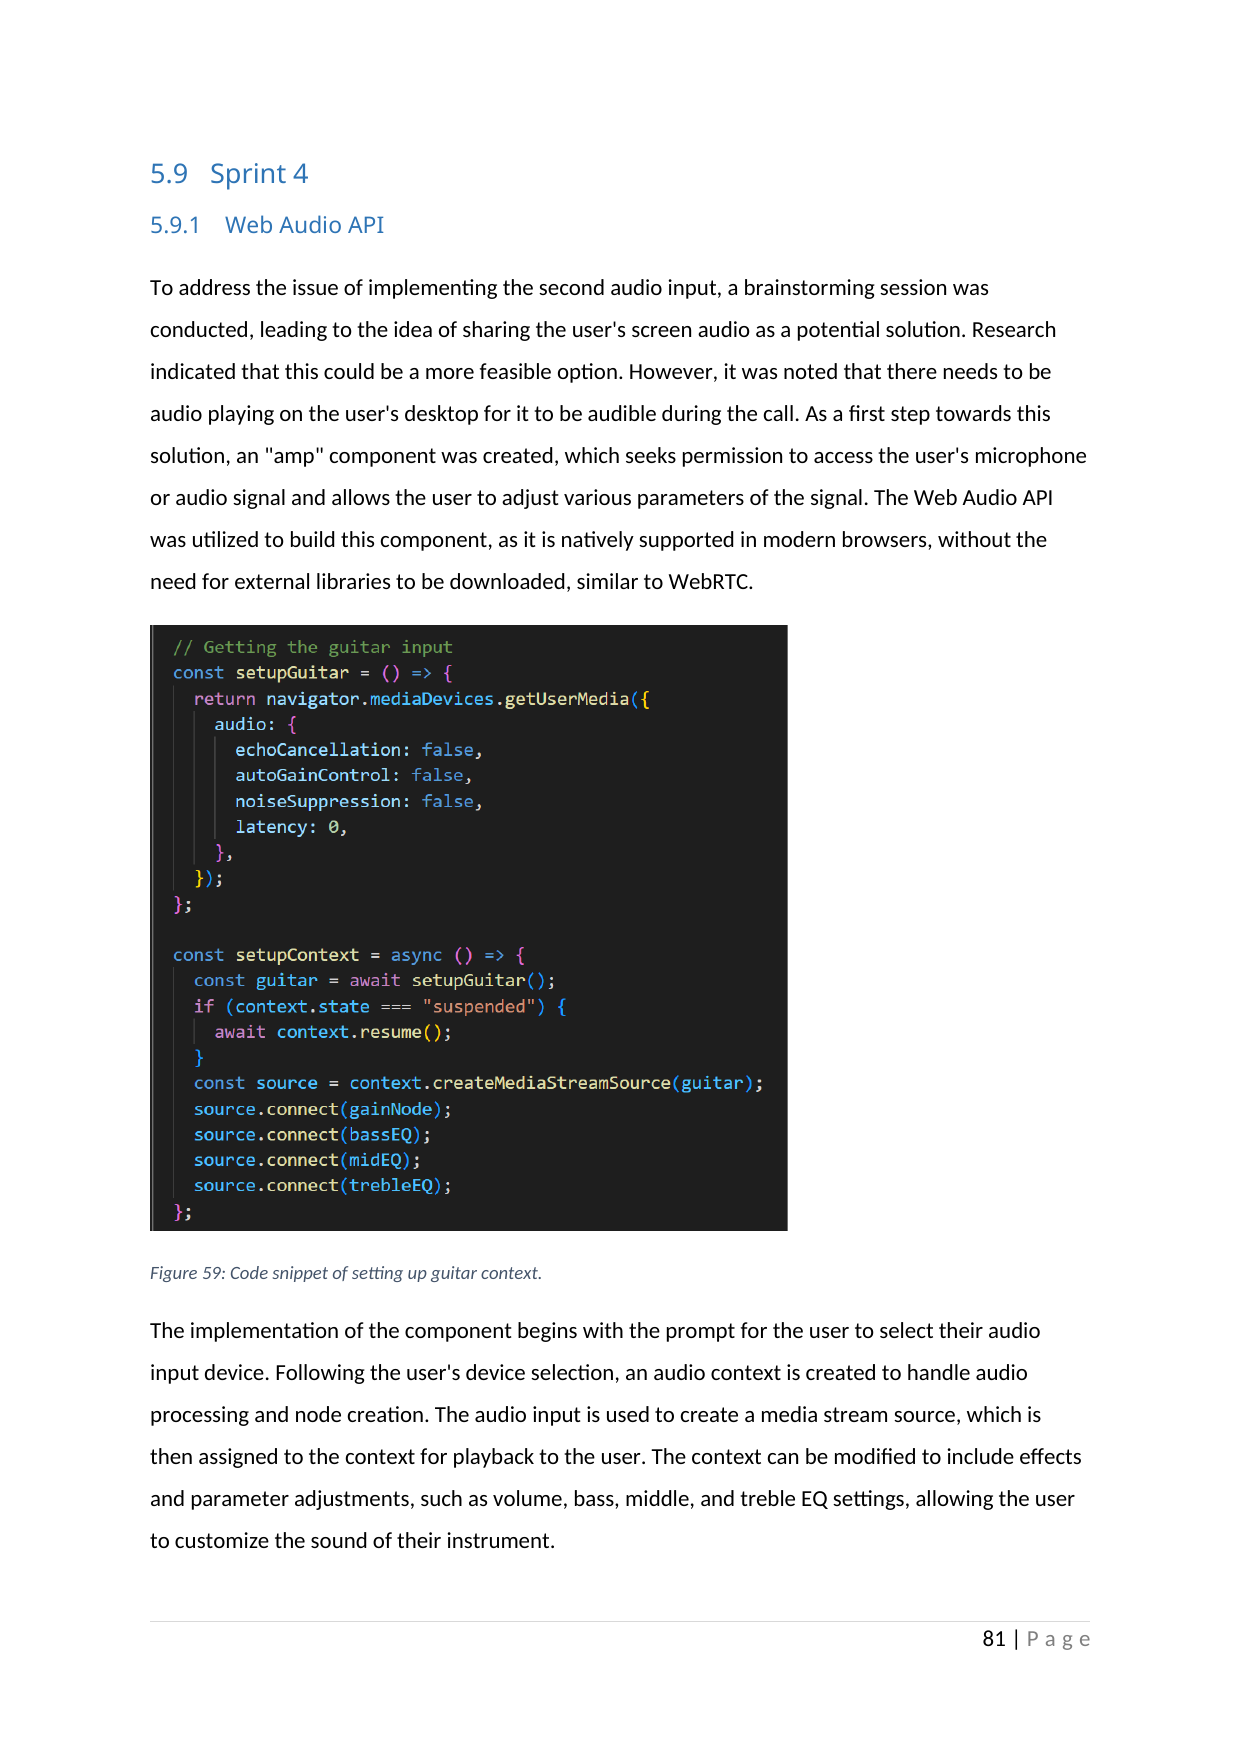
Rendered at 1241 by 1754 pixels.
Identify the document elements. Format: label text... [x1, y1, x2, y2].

text To address the issue of implementing the second audio input, a brainstorming session was conducted, leading to the idea of sharing the user's screen audio as a potential solution. Research indicated that this could be a more feasible option. However, it was noted that there needs to be audio playing on the user's desktop for it to be audible during the call. As a first step towards this solution, an "amp" component was created, which seeks permission to access the user's microphone or audio signal and allows the user to adjust various parameters of the signal. The Web Audio API was utilized to build this component, as it is natively supported in modern browsers, without the need for external libraries to be downloaded, similar to WebRTC. [150, 273, 1090, 595]
subtitle Web Audio API [150, 209, 1090, 241]
text Figure 59: Code snippet of setting up guitar context. [150, 1261, 1090, 1284]
subtitle Sprint 4 [150, 154, 1090, 191]
text The implementation of the component begins with the prompt for the user to select their audio input device. Following the user's device selection, an audio context is created to handle audio processing and node creation. The audio input is used to create a media stream source, which is then assigned to the context for playback to the user. The context can be modified to include effects and parameter adjustments, such as volume, bass, middle, and treble EQ settings, allowing the user to customize the sound of their instrument. [150, 1316, 1090, 1554]
picture [150, 625, 788, 1231]
